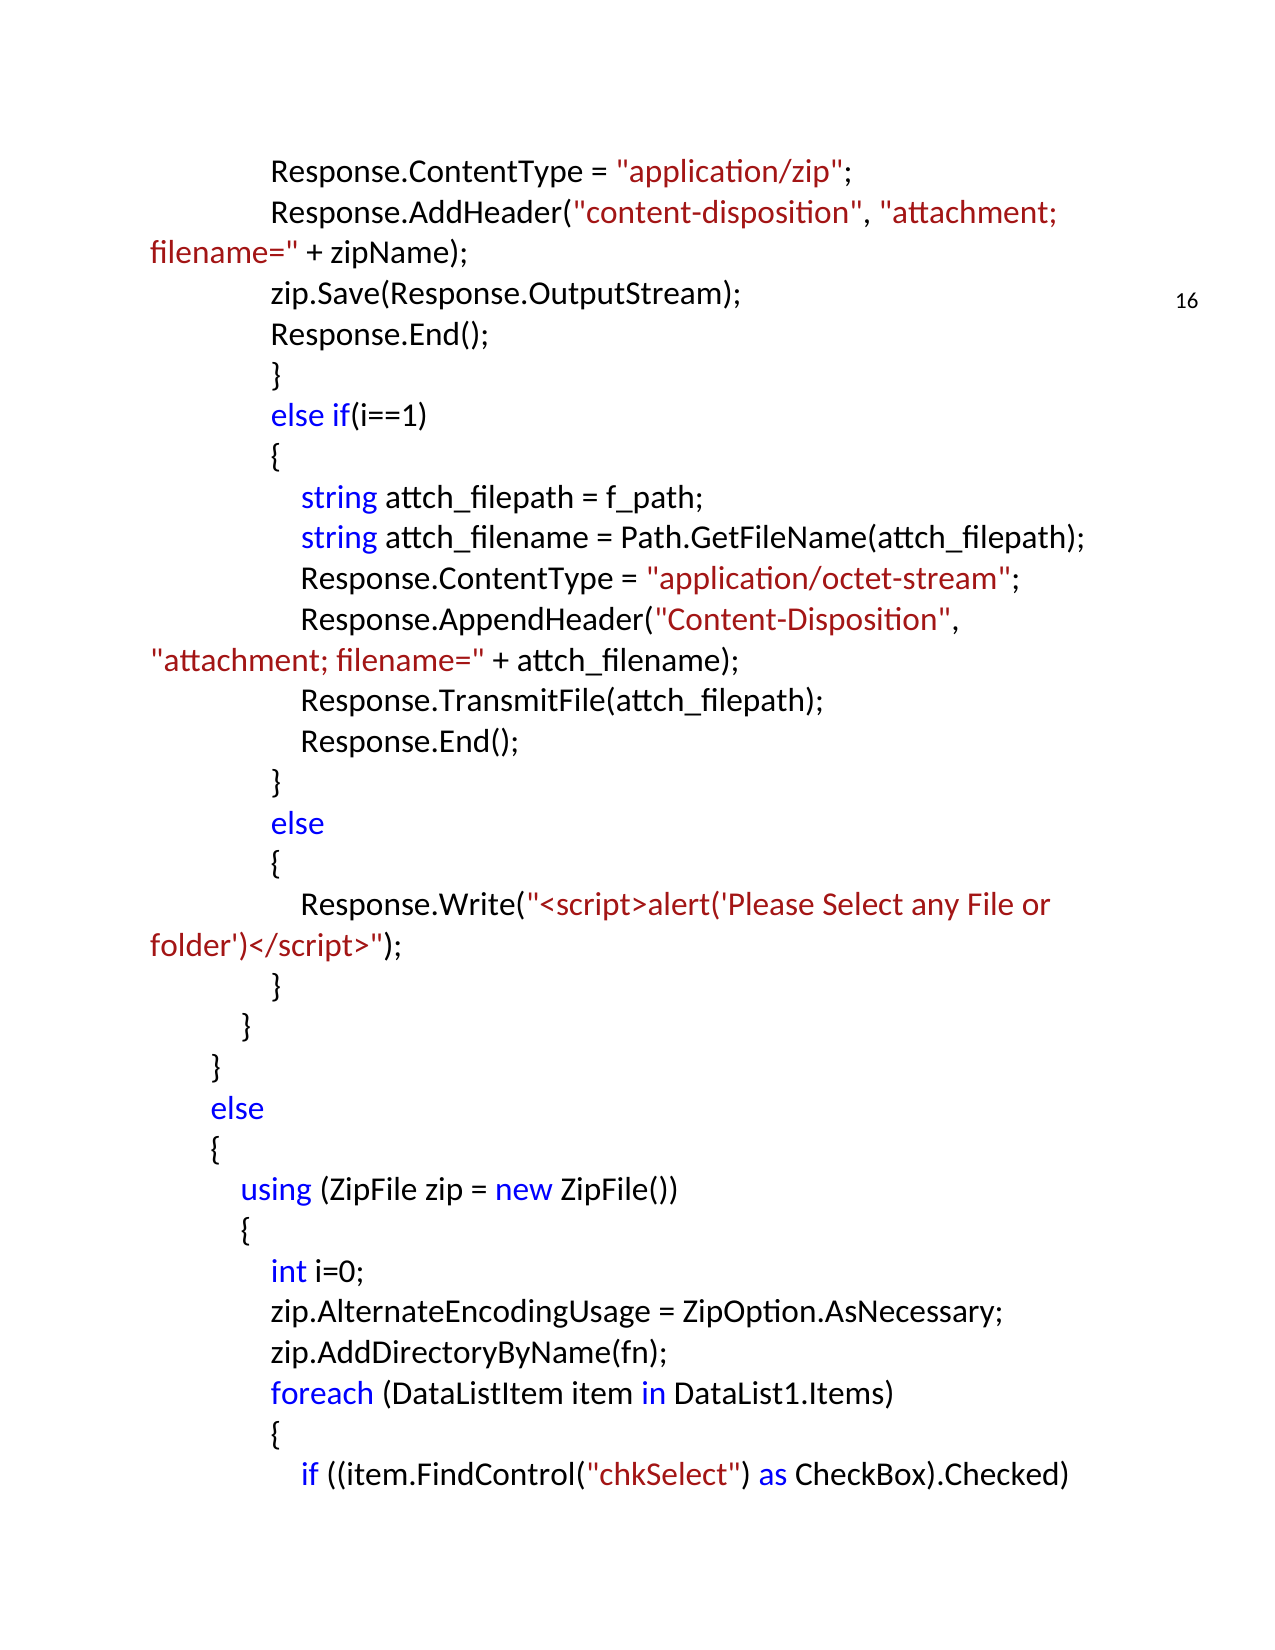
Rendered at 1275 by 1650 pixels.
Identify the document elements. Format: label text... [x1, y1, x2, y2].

text } [150, 964, 1125, 1005]
text else [150, 1087, 1125, 1127]
text using (ZipFile zip = new ZipFile()) [150, 1168, 1125, 1209]
text { [150, 1413, 1125, 1453]
text zip.Save(Response.OutputStream); [150, 272, 1125, 313]
text Response.TransmitFile(attch_filepath); [150, 679, 1125, 720]
text if ((item.FindControl("chkSelect") as CheckBox).Checked) [150, 1453, 1125, 1494]
text zip.AddDirectoryByName(fn); [150, 1331, 1125, 1372]
text { [150, 1127, 1125, 1168]
text } [150, 1046, 1125, 1087]
text int i=0; [150, 1250, 1125, 1290]
text Response.AppendHeader("Content-Disposition", "attachment; filename=" + attch_filename); [150, 598, 1125, 679]
text else [150, 802, 1125, 842]
text } [150, 354, 1125, 394]
text Response.End(); [150, 313, 1125, 354]
text } [150, 1005, 1125, 1046]
text { [150, 842, 1125, 883]
text } [150, 761, 1125, 802]
text { [150, 1209, 1125, 1250]
text string attch_filepath = f_path; [150, 476, 1125, 517]
text Response.ContentType = "application/octet-stream"; [150, 557, 1125, 598]
text Response.AddHeader("content-disposition", "attachment; filename=" + zipName); [150, 191, 1125, 272]
text Response.Write("<script>alert('Please Select any File or folder')</script>"); [150, 883, 1125, 964]
text zip.AlternateEncodingUsage = ZipOption.AsNecessary; [150, 1290, 1125, 1331]
text string attch_filename = Path.GetFileName(attch_filepath); [150, 517, 1125, 557]
text Response.ContentType = "application/zip"; [150, 150, 1125, 191]
text else if(i==1) [150, 394, 1125, 435]
text foreach (DataListItem item in DataList1.Items) [150, 1372, 1125, 1413]
text { [150, 435, 1125, 476]
text Response.End(); [150, 720, 1125, 761]
